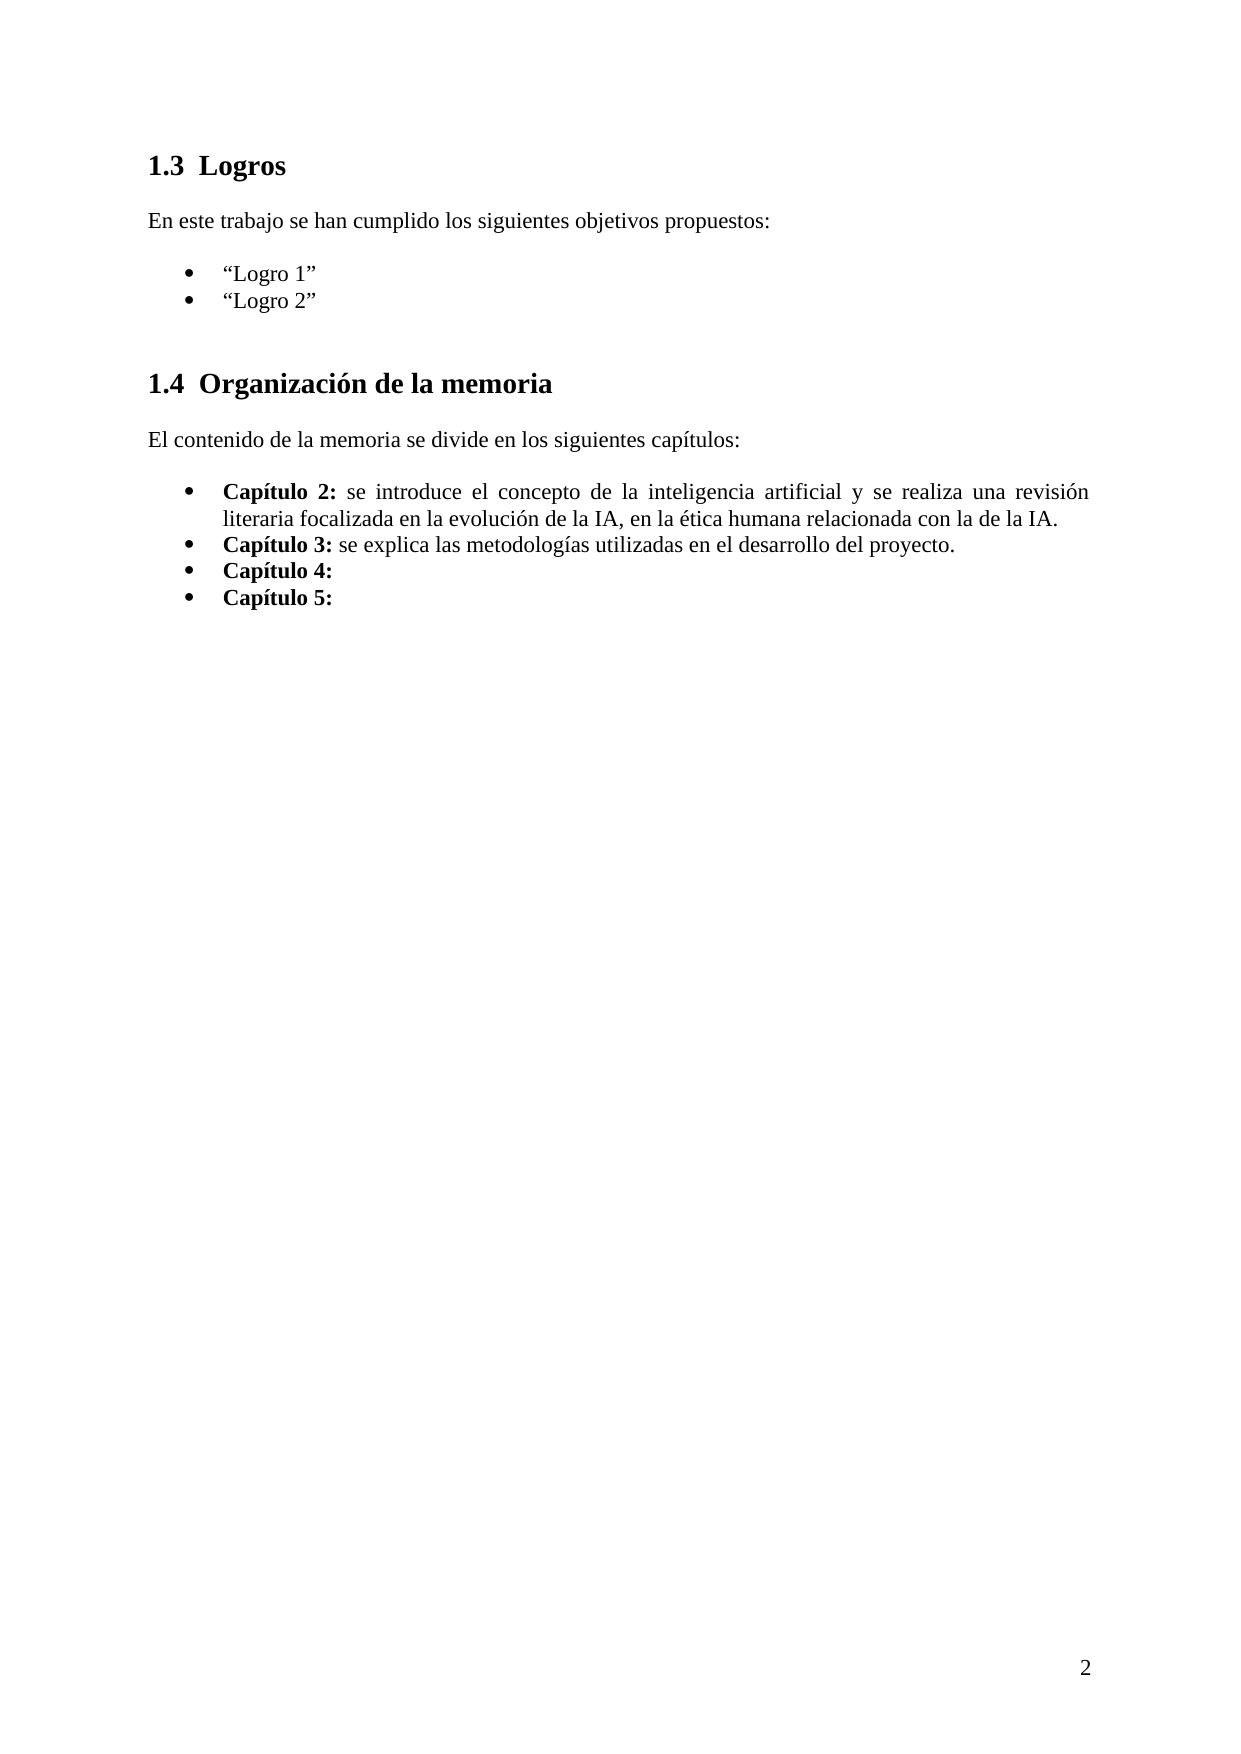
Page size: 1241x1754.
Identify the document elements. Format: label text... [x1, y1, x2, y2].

text En este trabajo se han cumplido los siguientes objetivos propuestos: [148, 208, 1091, 234]
subtitle Logros [148, 148, 1091, 181]
list Capítulo 2: se introduce el concepto de la inteligencia artificial y se realiza una revisión literaria focalizada en la evolución de la IA, en la ética humana relacionada con la de la IA. [185, 478, 1091, 531]
subtitle Organización de la memoria [148, 366, 1091, 399]
text El contenido de la memoria se divide en los siguientes capítulos: [148, 426, 1091, 452]
list Capítulo 4: [185, 557, 1091, 584]
list “Logro 2” [185, 287, 1091, 313]
list Capítulo 3: se explica las metodologías utilizadas en el desarrollo del proyecto. [185, 531, 1091, 557]
list “Logro 1” [185, 260, 1091, 287]
list Capítulo 5: [185, 584, 1091, 610]
